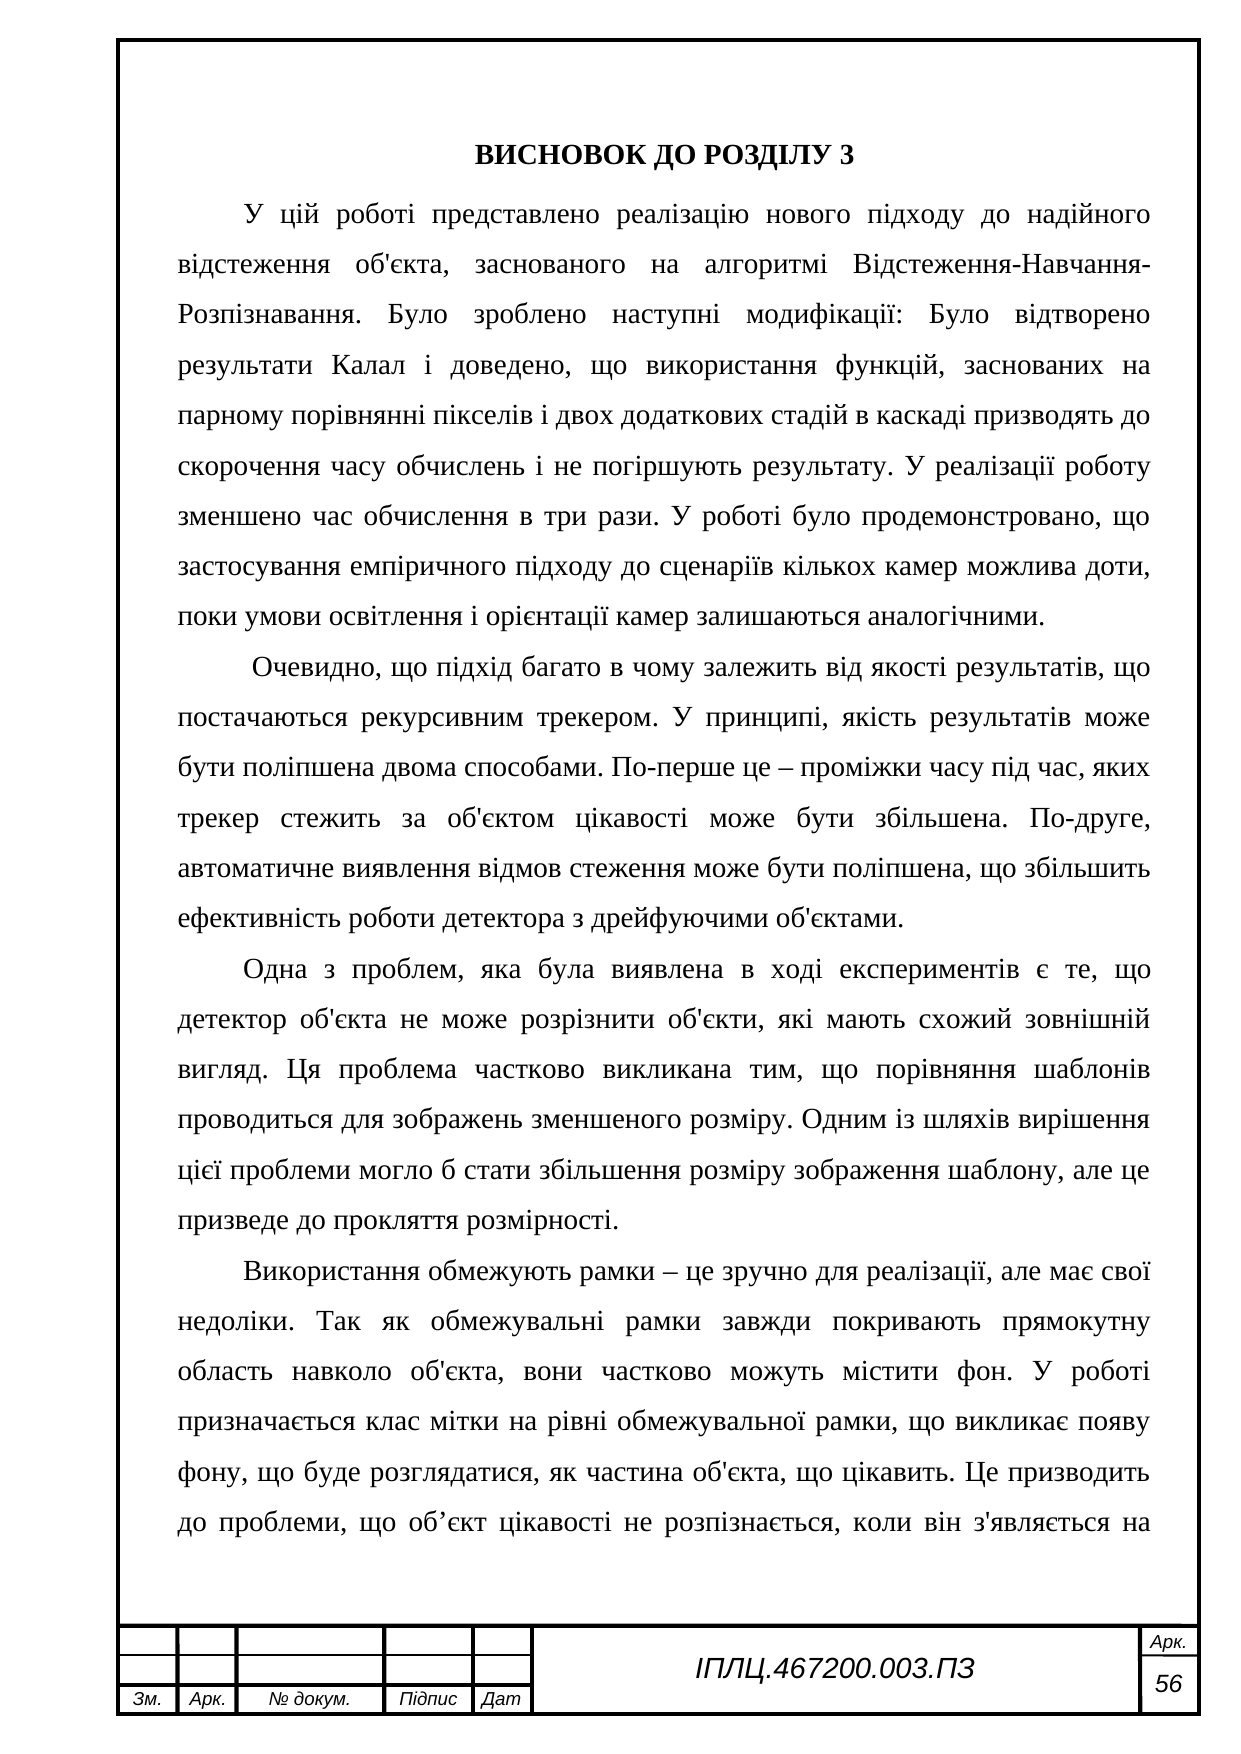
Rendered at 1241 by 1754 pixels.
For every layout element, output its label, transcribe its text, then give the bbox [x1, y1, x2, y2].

text Очевидно, що підхід багато в чому залежить від якості результатів, що постачаються рекурсивним трекером. У принципі, якість результатів може бути поліпшена двома способами. По-перше це – проміжки часу під час, яких трекер стежить за об'єктом цікавості може бути збільшена. По-друге, автоматичне виявлення відмов стеження може бути поліпшена, що збільшить ефективність роботи детектора з дрейфуючими об'єктами. [177, 649, 1152, 934]
text Одна з проблем, яка була виявлена ​​в ході експериментів є те, що детектор об'єкта не може розрізнити об'єкти, які мають схожий зовнішній вигляд. Ця проблема частково викликана тим, що порівняння шаблонів проводиться для зображень зменшеного розміру. Одним із шляхів вирішення цієї проблеми могло б стати збільшення розміру зображення шаблону, але це призведе до прокляття розмірності. [177, 951, 1152, 1236]
text У цій роботі представлено реалізацію нового підходу до надійного відстеження об'єкта, заснованого на алгоритмі Відстеження-Навчання-Розпізнавання. Було зроблено наступні модифікації: Було відтворено результати Калал і доведено, що використання функцій, заснованих на парному порівнянні пікселів і двох додаткових стадій в каскаді призводять до скорочення часу обчислень і не погіршують результату. У реалізації роботу зменшено час обчислення в три рази. У роботі було продемонстровано, що застосування емпіричного підходу до сценаріїв кількох камер можлива доти, поки умови освітлення і орієнтації камер залишаються аналогічними. [177, 196, 1152, 632]
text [177, 1253, 1152, 1538]
subtitle ВИСНОВОК ДО РОЗДІЛУ 3 [177, 137, 1152, 171]
